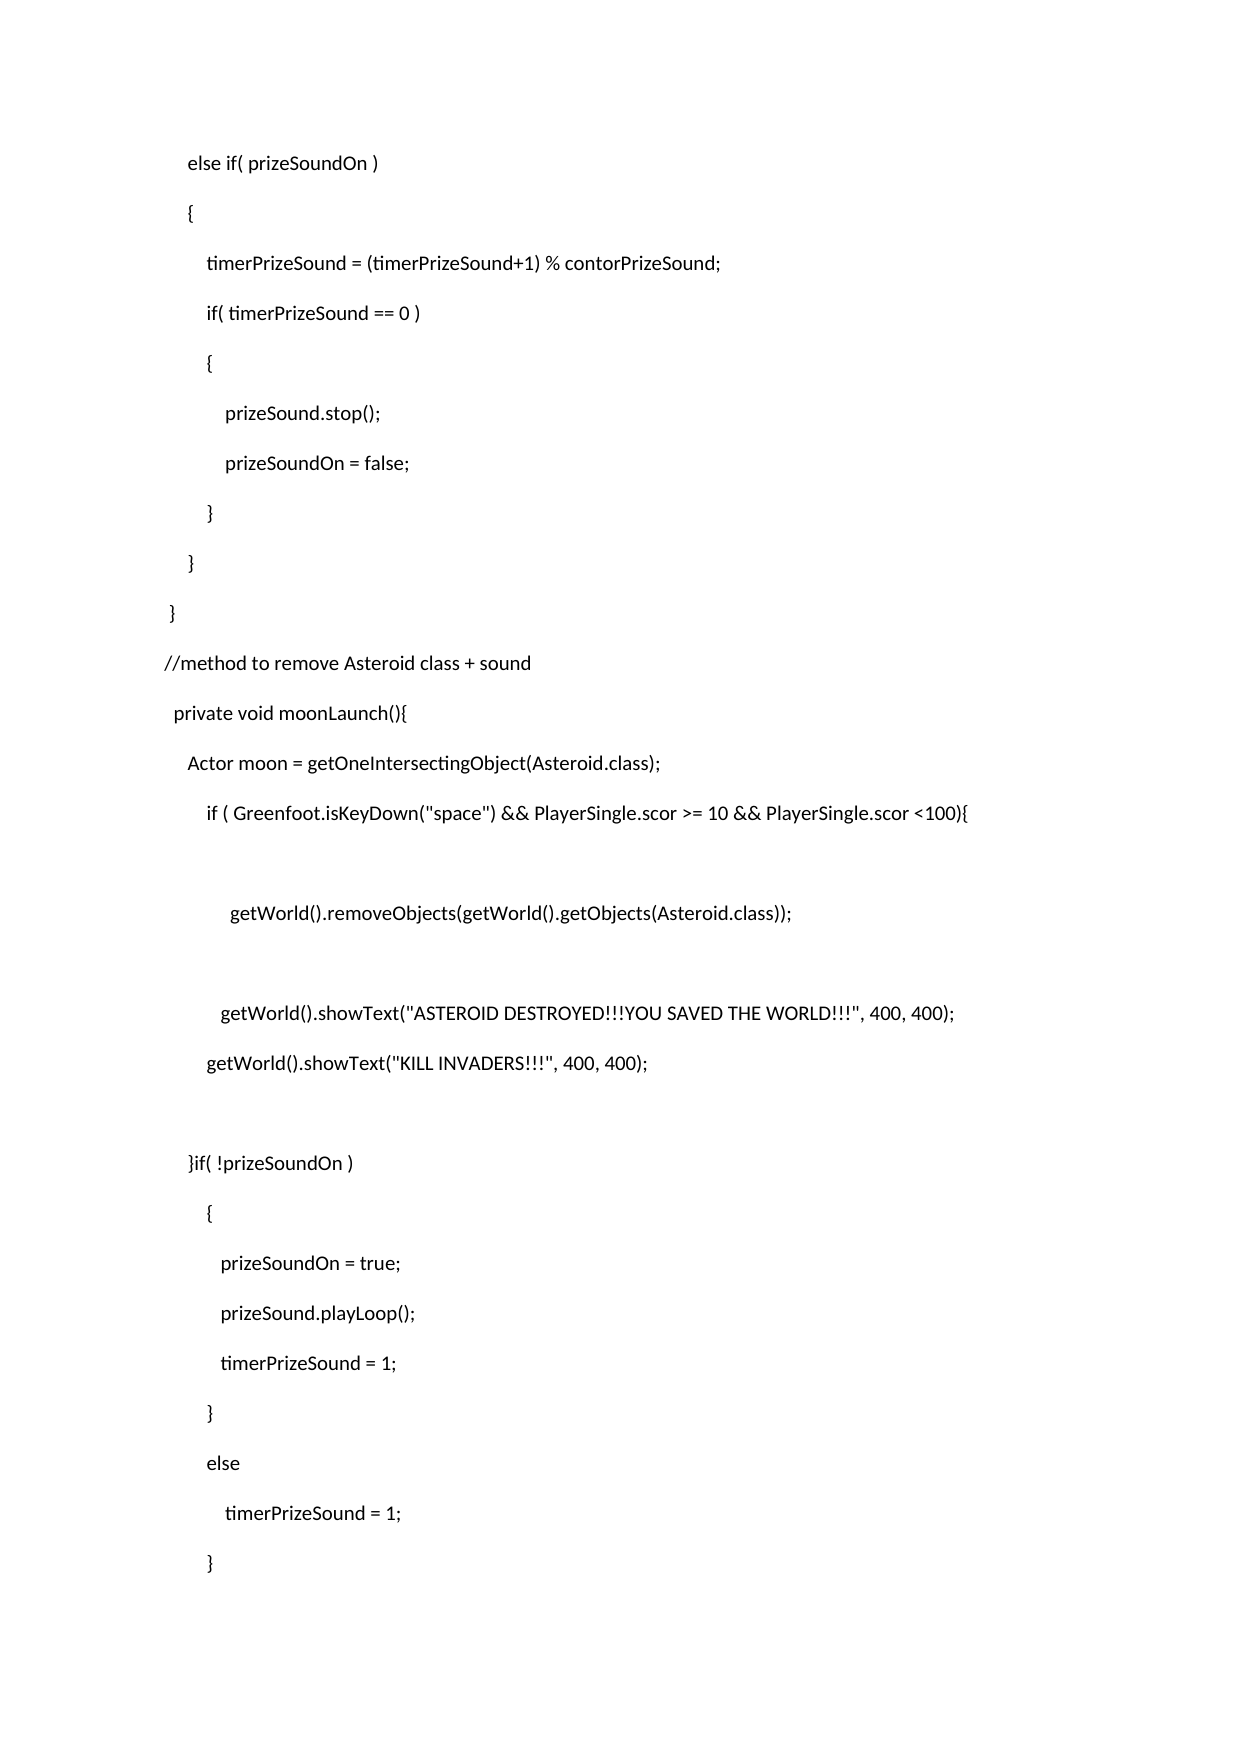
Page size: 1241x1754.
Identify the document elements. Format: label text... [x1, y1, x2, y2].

text if( timerPrizeSound == 0 ) [150, 300, 1090, 325]
text } [150, 550, 1090, 575]
text { [150, 350, 1090, 375]
text } [150, 1400, 1090, 1425]
text prizeSoundOn = false; [150, 450, 1090, 475]
text timerPrizeSound = 1; [150, 1350, 1090, 1375]
text timerPrizeSound = (timerPrizeSound+1) % contorPrizeSound; [150, 250, 1090, 275]
text }if( !prizeSoundOn ) [150, 1150, 1090, 1175]
text getWorld().showText("ASTEROID DESTROYED!!!YOU SAVED THE WORLD!!!", 400, 400); [150, 1000, 1090, 1025]
text } [150, 1550, 1090, 1575]
text if ( Greenfoot.isKeyDown("space") && PlayerSingle.scor >= 10 && PlayerSingle.scor <100){ [150, 800, 1090, 825]
text timerPrizeSound = 1; [150, 1500, 1090, 1525]
text { [150, 1200, 1090, 1225]
text prizeSound.stop(); [150, 400, 1090, 425]
text { [150, 200, 1090, 225]
text prizeSound.playLoop(); [150, 1300, 1090, 1325]
text getWorld().showText("KILL INVADERS!!!", 400, 400); [150, 1050, 1090, 1075]
text else [150, 1450, 1090, 1475]
text else if( prizeSoundOn ) [150, 150, 1090, 175]
text Actor moon = getOneIntersectingObject(Asteroid.class); [150, 750, 1090, 775]
text } [150, 600, 1090, 625]
text prizeSoundOn = true; [150, 1250, 1090, 1275]
text //method to remove Asteroid class + sound [150, 650, 1090, 675]
text private void moonLaunch(){ [150, 700, 1090, 725]
text getWorld().removeObjects(getWorld().getObjects(Asteroid.class)); [150, 900, 1090, 925]
text } [150, 500, 1090, 525]
